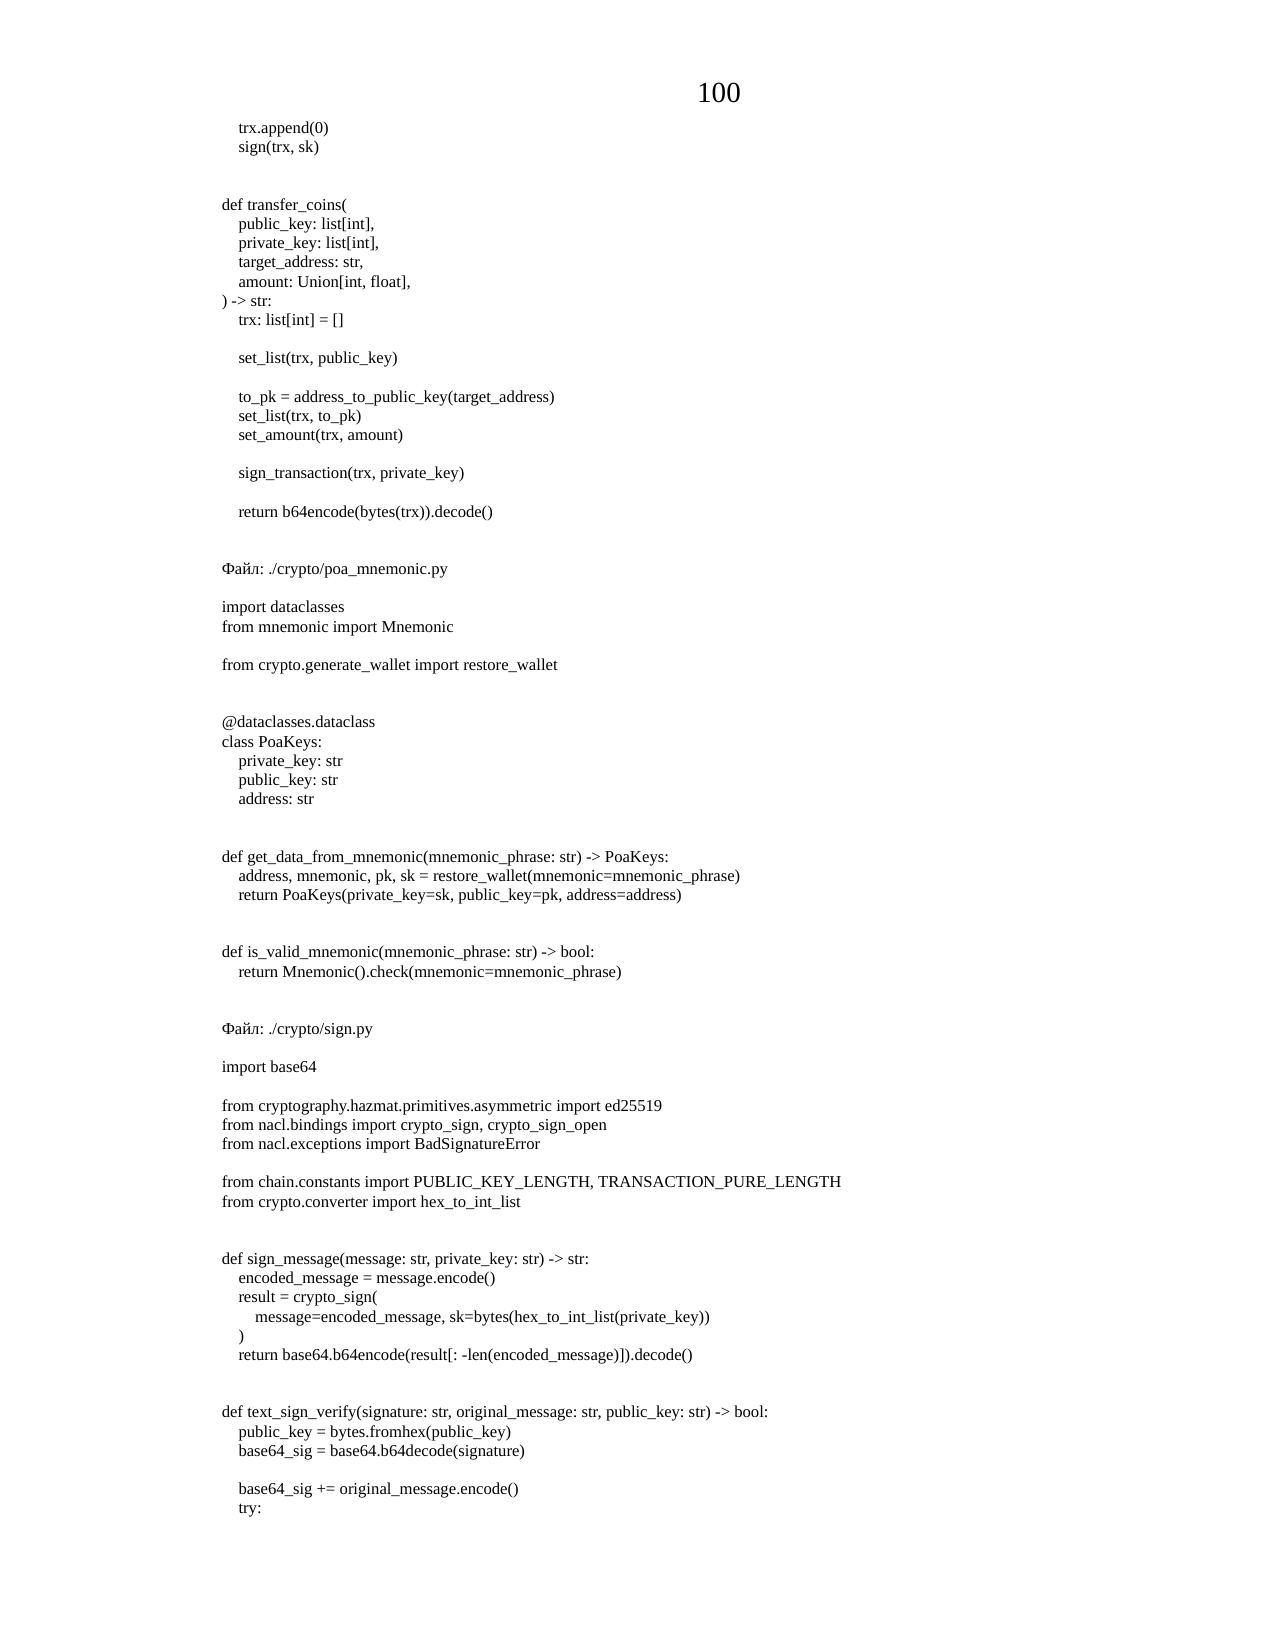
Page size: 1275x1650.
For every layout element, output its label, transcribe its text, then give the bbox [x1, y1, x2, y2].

list from nacl.bindings import crypto_sign, crypto_sign_open [103, 1115, 1216, 1134]
list base64_sig += original_message.encode() [103, 1479, 1216, 1498]
list def get_data_from_mnemonic(mnemonic_phrase: str) -> PoaKeys: [103, 846, 1216, 866]
list amount: Union[int, float], [103, 271, 1216, 291]
list from crypto.generate_wallet import restore_wallet [103, 655, 1216, 674]
list base64_sig = base64.b64decode(signature) [103, 1441, 1216, 1460]
list public_key: list[int], [103, 214, 1216, 233]
list from chain.constants import PUBLIC_KEY_LENGTH, TRANSACTION_PURE_LENGTH [103, 1172, 1216, 1191]
list set_amount(trx, amount) [103, 425, 1216, 444]
list sign(trx, sk) [103, 137, 1216, 156]
list try: [103, 1498, 1216, 1517]
list public_key = bytes.fromhex(public_key) [103, 1421, 1216, 1441]
list from crypto.converter import hex_to_int_list [103, 1191, 1216, 1211]
list def sign_message(message: str, private_key: str) -> str: [103, 1249, 1216, 1268]
list @dataclasses.dataclass [103, 712, 1216, 731]
list message=encoded_message, sk=bytes(hex_to_int_list(private_key)) [103, 1306, 1216, 1326]
list from nacl.exceptions import BadSignatureError [103, 1134, 1216, 1153]
list set_list(trx, to_pk) [103, 406, 1216, 425]
list trx.append(0) [103, 118, 1216, 137]
list from mnemonic import Mnemonic [103, 616, 1216, 636]
list return base64.b64encode(result[: -len(encoded_message)]).decode() [103, 1345, 1216, 1364]
list to_pk = address_to_public_key(target_address) [103, 386, 1216, 406]
list encoded_message = message.encode() [103, 1268, 1216, 1287]
list sign_transaction(trx, private_key) [103, 463, 1216, 482]
list return Mnemonic().check(mnemonic=mnemonic_phrase) [103, 961, 1216, 981]
list private_key: list[int], [103, 233, 1216, 252]
list class PoaKeys: [103, 731, 1216, 751]
list ) [103, 1326, 1216, 1345]
list address, mnemonic, pk, sk = restore_wallet(mnemonic=mnemonic_phrase) [103, 866, 1216, 885]
list import dataclasses [103, 597, 1216, 616]
list def text_sign_verify(signature: str, original_message: str, public_key: str) -> bool: [103, 1402, 1216, 1421]
list from cryptography.hazmat.primitives.asymmetric import ed25519 [103, 1096, 1216, 1115]
list def is_valid_mnemonic(mnemonic_phrase: str) -> bool: [103, 942, 1216, 961]
list Файл: ./crypto/poa_mnemonic.py [103, 559, 1216, 578]
list private_key: str [103, 751, 1216, 770]
list set_list(trx, public_key) [103, 348, 1216, 367]
list return b64encode(bytes(trx)).decode() [103, 501, 1216, 521]
list def transfer_coins( [103, 195, 1216, 214]
list ) -> str: [103, 291, 1216, 310]
list Файл: ./crypto/sign.py [103, 1019, 1216, 1038]
list import base64 [103, 1057, 1216, 1076]
list trx: list[int] = [] [103, 310, 1216, 329]
list return PoaKeys(private_key=sk, public_key=pk, address=address) [103, 885, 1216, 904]
list target_address: str, [103, 252, 1216, 271]
list result = crypto_sign( [103, 1287, 1216, 1306]
list public_key: str [103, 770, 1216, 789]
list address: str [103, 789, 1216, 808]
